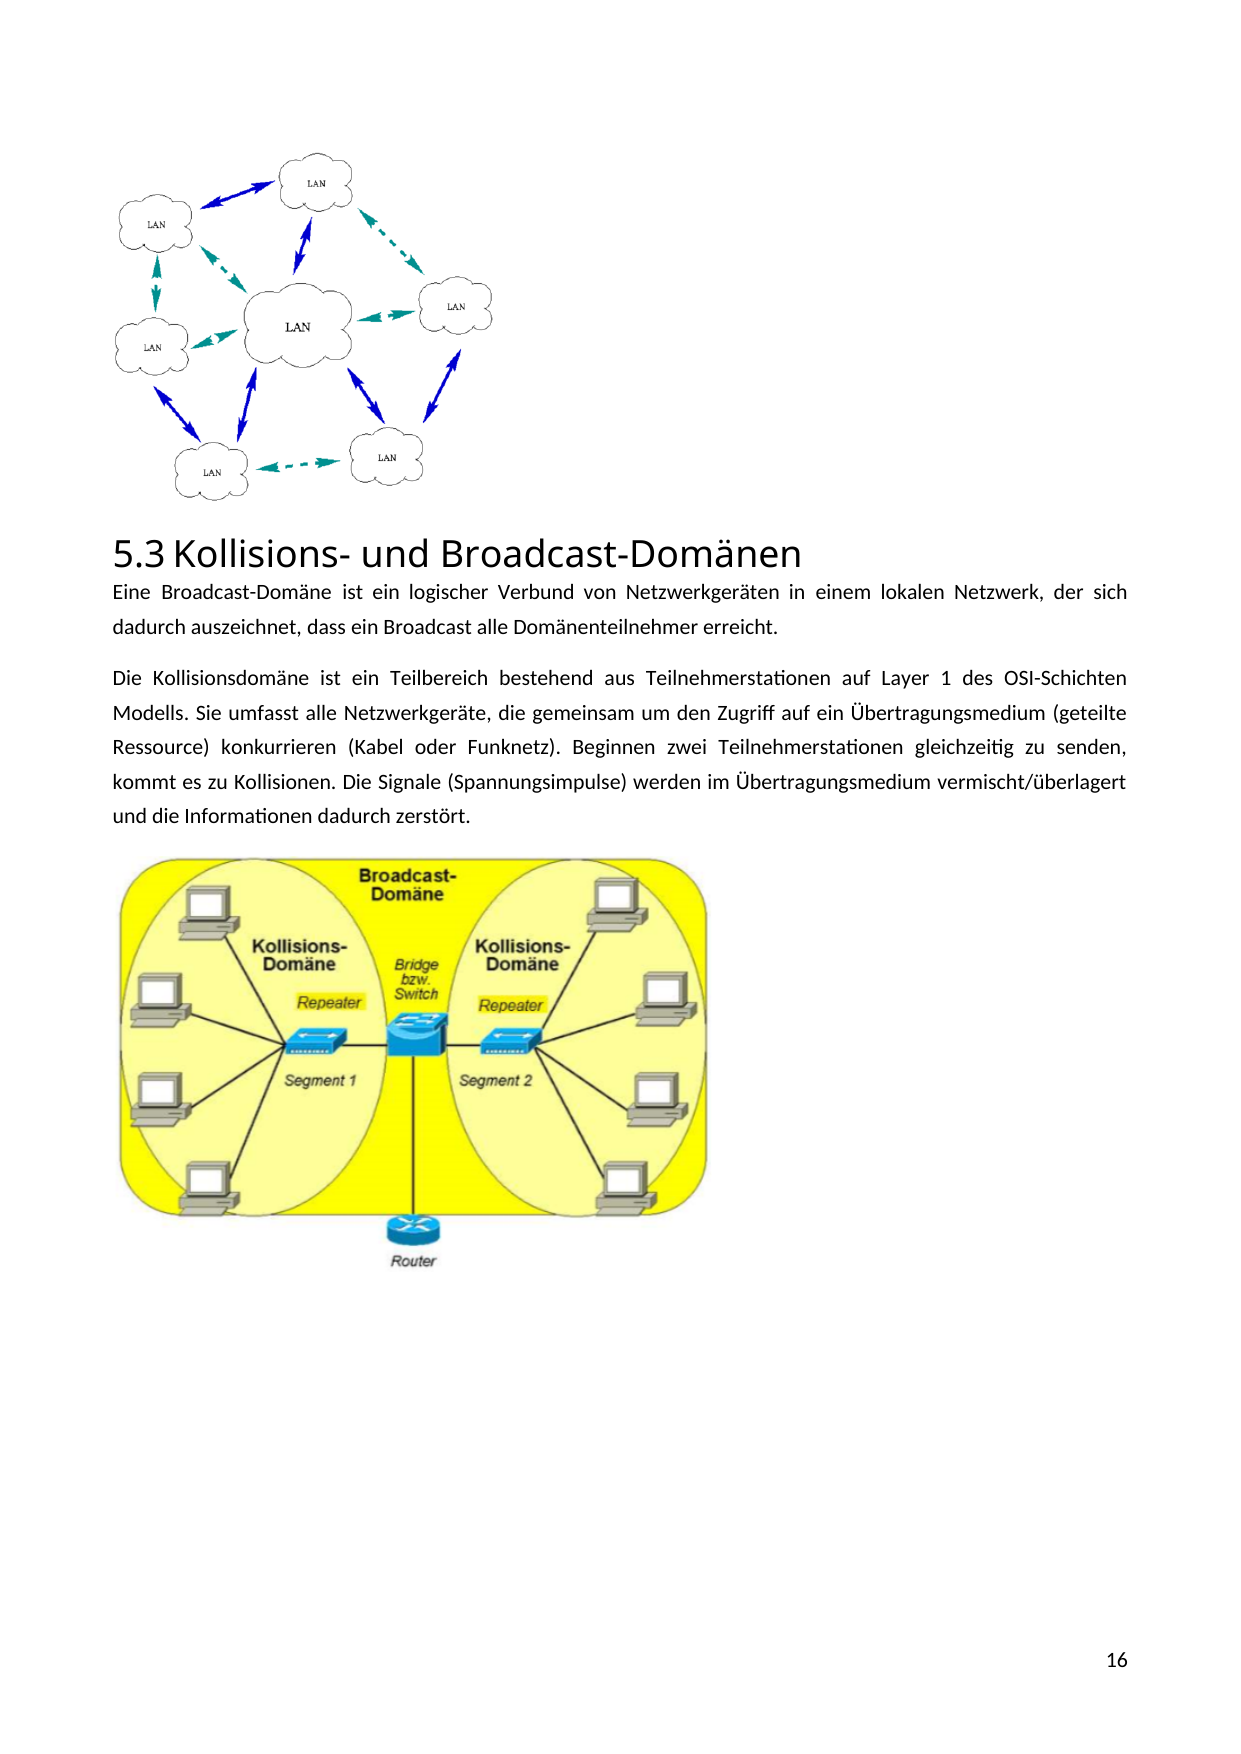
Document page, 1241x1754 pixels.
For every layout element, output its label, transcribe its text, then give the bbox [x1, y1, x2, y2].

subtitle Kollisions- und Broadcast-Domänen [112, 527, 1128, 578]
text Eine Broadcast-Domäne ist ein logischer Verbund von Netzwerkgeräten in einem lokalen Netzwerk, der sich dadurch auszeichnet, dass ein Broadcast alle Domänenteilnehmer erreicht. [112, 578, 1128, 640]
picture [112, 150, 494, 503]
picture [112, 853, 712, 1272]
text Die Kollisionsdomäne ist ein Teilbereich bestehend aus Teilnehmerstationen auf Layer 1 des OSI-Schichten Modells. Sie umfasst alle Netzwerkgeräte, die gemeinsam um den Zugriff auf ein Übertragungsmedium (geteilte Ressource) konkurrieren (Kabel oder Funknetz). Beginnen zwei Teilnehmerstationen gleichzeitig zu senden, kommt es zu Kollisionen. Die Signale (Spannungsimpulse) werden im Übertragungsmedium vermischt/überlagert und die Informationen dadurch zerstört. [112, 664, 1128, 829]
